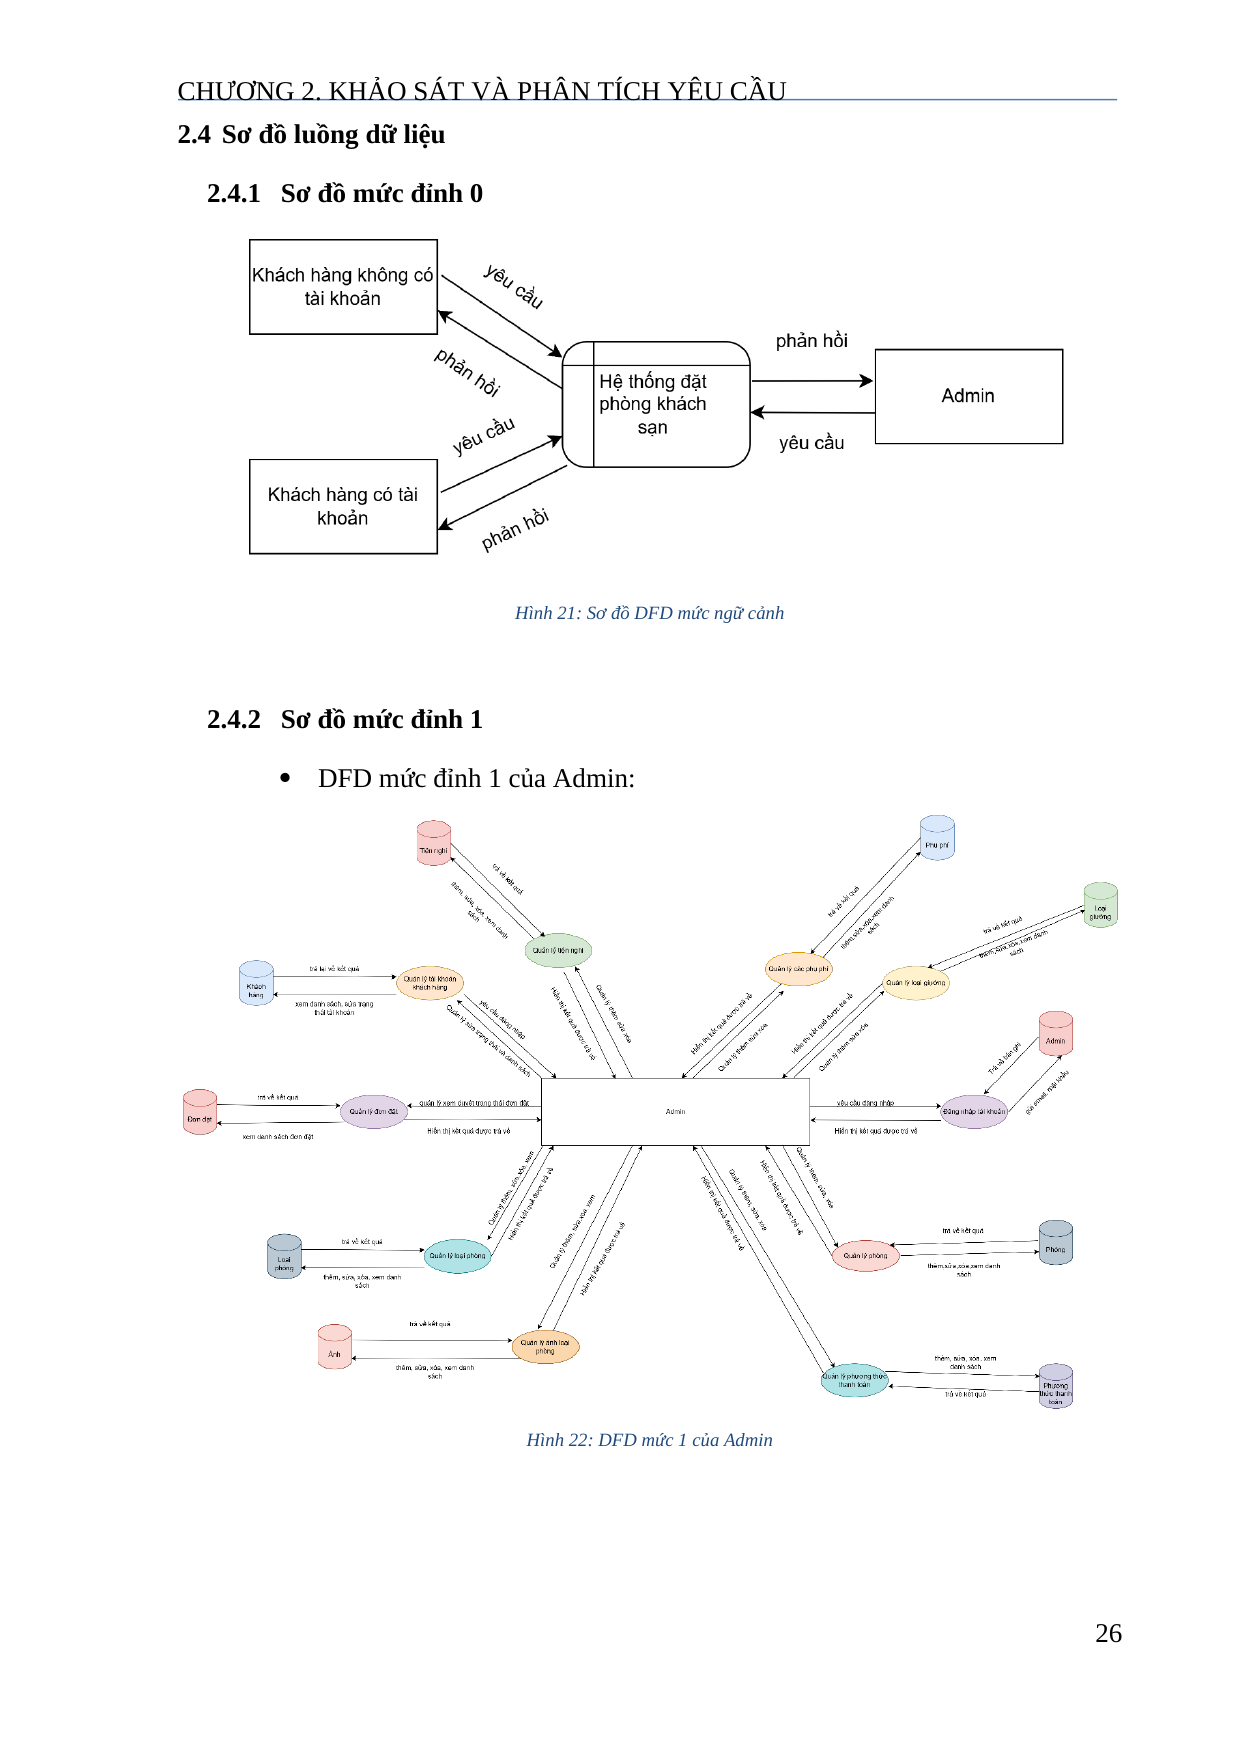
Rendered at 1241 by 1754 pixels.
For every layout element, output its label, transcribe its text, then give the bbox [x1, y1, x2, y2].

list DFD mức đỉnh 1 của Admin: [280, 762, 1122, 794]
subtitle Sơ đồ mức đỉnh 1 [207, 703, 1122, 734]
picture [177, 809, 1123, 1414]
text Hình 21: Sơ đồ DFD mức ngữ cảnh [177, 602, 1122, 623]
text Hình 22: DFD mức 1 của Admin [177, 1429, 1122, 1450]
picture [233, 223, 1079, 587]
subtitle Sơ đồ luồng dữ liệu [177, 118, 1122, 149]
subtitle Sơ đồ mức đỉnh 0 [207, 177, 1122, 208]
